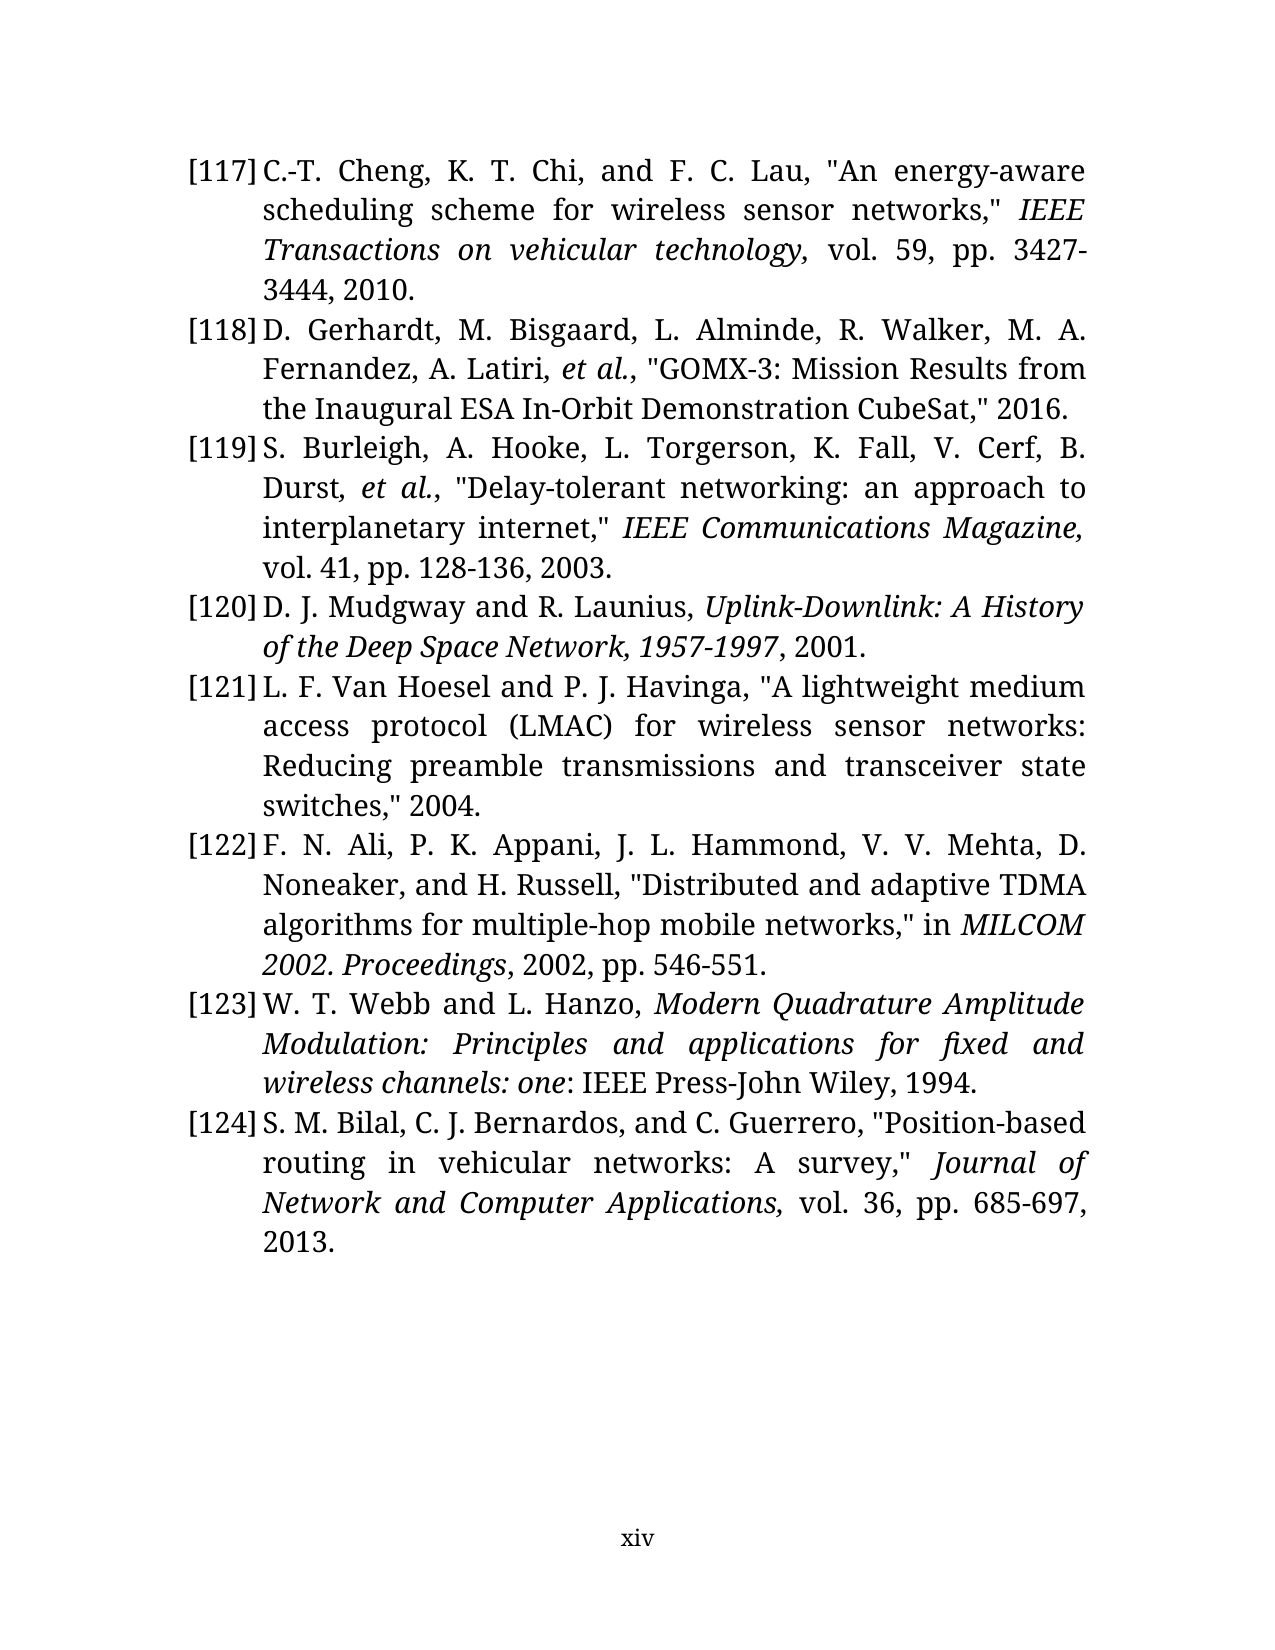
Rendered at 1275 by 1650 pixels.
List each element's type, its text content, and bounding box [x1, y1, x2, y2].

text [124] S. M. Bilal, C. J. Bernardos, and C. Guerrero, "Position-based routing in vehicular networks: A survey," Journal of Network and Computer Applications, vol. 36, pp. 685-697, 2013. [187, 1102, 1087, 1261]
text [117] C.-T. Cheng, K. T. Chi, and F. C. Lau, "An energy-aware scheduling scheme for wireless sensor networks," IEEE Transactions on vehicular technology, vol. 59, pp. 3427-3444, 2010. [187, 150, 1087, 309]
text [119] S. Burleigh, A. Hooke, L. Torgerson, K. Fall, V. Cerf, B. Durst, et al., "Delay-tolerant networking: an approach to interplanetary internet," IEEE Communications Magazine, vol. 41, pp. 128-136, 2003. [187, 428, 1087, 587]
text [122] F. N. Ali, P. K. Appani, J. L. Hammond, V. V. Mehta, D. Noneaker, and H. Russell, "Distributed and adaptive TDMA algorithms for multiple-hop mobile networks," in MILCOM 2002. Proceedings, 2002, pp. 546-551. [187, 825, 1087, 983]
text [121] L. F. Van Hoesel and P. J. Havinga, "A lightweight medium access protocol (LMAC) for wireless sensor networks: Reducing preamble transmissions and transceiver state switches," 2004. [187, 666, 1087, 825]
text [120] D. J. Mudgway and R. Launius, Uplink-Downlink: A History of the Deep Space Network, 1957-1997, 2001. [187, 587, 1087, 666]
text [118] D. Gerhardt, M. Bisgaard, L. Alminde, R. Walker, M. A. Fernandez, A. Latiri, et al., "GOMX-3: Mission Results from the Inaugural ESA In-Orbit Demonstration CubeSat," 2016. [187, 309, 1087, 428]
text [123] W. T. Webb and L. Hanzo, Modern Quadrature Amplitude Modulation: Principles and applications for fixed and wireless channels: one: IEEE Press-John Wiley, 1994. [187, 983, 1087, 1102]
